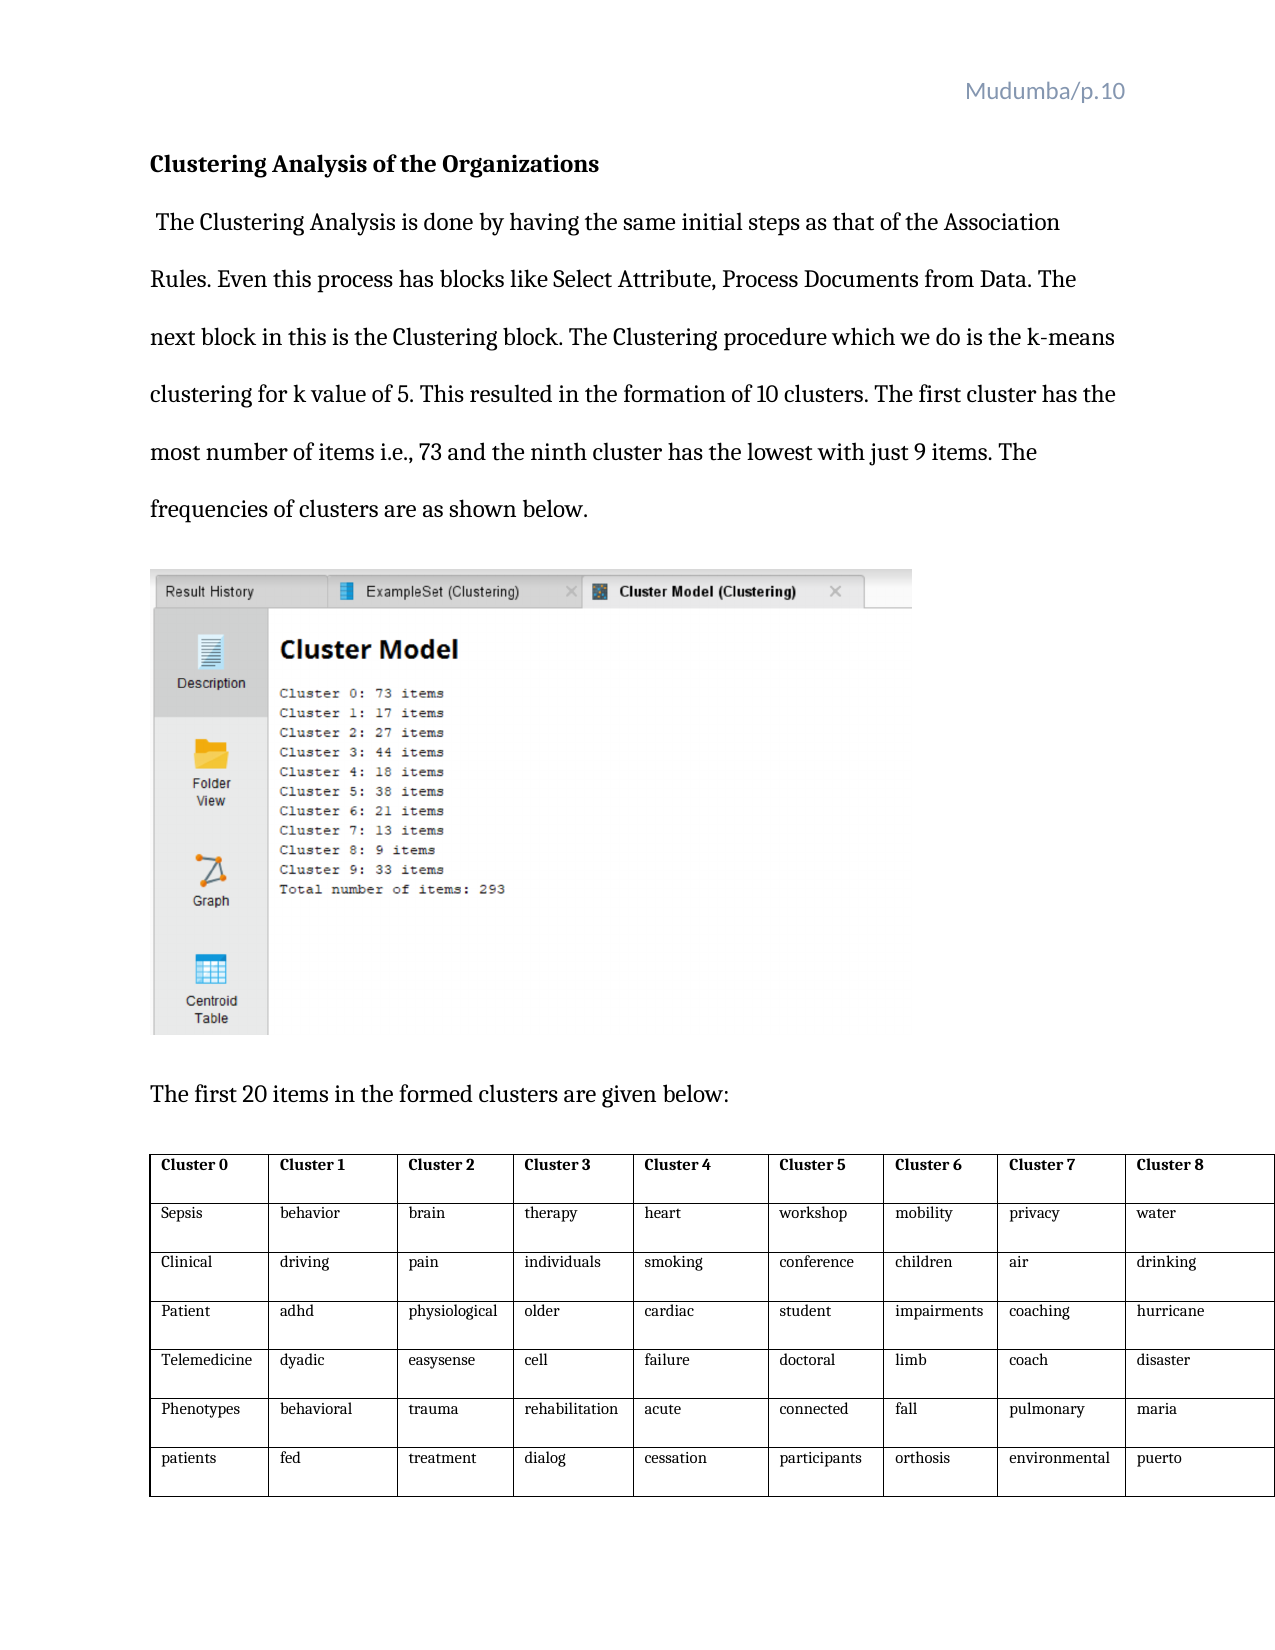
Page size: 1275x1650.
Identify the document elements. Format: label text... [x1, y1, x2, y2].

table_cell puerto [1126, 1448, 1274, 1496]
table_cell disaster [1126, 1350, 1274, 1398]
text Clustering Analysis of the Organizations The Clustering Analysis is done by having the same initial steps as that of the Association Rules. Even this process has blocks like Select Attribute, Process Documents from Data. The next block in this is the Clustering block. The Clustering procedure which we do is the k-means clustering for k value of 5. This resulted in the formation of 10 clusters. The first cluster has the most number of items i.e., 73 and the ninth cluster has the lowest with just 9 items. The frequencies of clusters are as shown below. [150, 150, 1125, 524]
table_cell children [884, 1253, 997, 1301]
table_cell coaching [998, 1302, 1125, 1349]
table_header Cluster 4 [634, 1155, 768, 1203]
table_cell dialog [514, 1448, 633, 1496]
table_cell physiological [398, 1302, 513, 1349]
table_cell air [998, 1253, 1125, 1301]
table_cell cell [514, 1350, 633, 1398]
table_header Cluster 8 [1126, 1155, 1274, 1203]
table_cell treatment [398, 1448, 513, 1496]
table_header Cluster 6 [884, 1155, 997, 1203]
table_cell smoking [634, 1253, 768, 1301]
table_cell fall [884, 1399, 997, 1447]
table_cell driving [269, 1253, 397, 1301]
table_cell cessation [634, 1448, 768, 1496]
table_cell conference [769, 1253, 883, 1301]
table_cell maria [1126, 1399, 1274, 1447]
table_cell therapy [514, 1204, 633, 1252]
table_cell participants [769, 1448, 883, 1496]
table_cell drinking [1126, 1253, 1274, 1301]
table_cell fed [269, 1448, 397, 1496]
table_cell orthosis [884, 1448, 997, 1496]
table_cell patients [151, 1448, 268, 1496]
table_header Cluster 1 [269, 1155, 397, 1203]
table_cell heart [634, 1204, 768, 1252]
table_cell doctoral [769, 1350, 883, 1398]
table_header Cluster 7 [998, 1155, 1125, 1203]
table_cell acute [634, 1399, 768, 1447]
table_cell environmental [998, 1448, 1125, 1496]
table_cell pain [398, 1253, 513, 1301]
table_cell connected [769, 1399, 883, 1447]
table_cell behavioral [269, 1399, 397, 1447]
table_cell adhd [269, 1302, 397, 1349]
table_cell cardiac [634, 1302, 768, 1349]
table_header Cluster 2 [398, 1155, 513, 1203]
table_cell failure [634, 1350, 768, 1398]
table_cell impairments [884, 1302, 997, 1349]
table_cell hurricane [1126, 1302, 1274, 1349]
table_cell coach [998, 1350, 1125, 1398]
table_cell Sepsis [151, 1204, 268, 1252]
table_cell Telemedicine [151, 1350, 268, 1398]
table_cell pulmonary [998, 1399, 1125, 1447]
table_cell privacy [998, 1204, 1125, 1252]
table_header Cluster 3 [514, 1155, 633, 1203]
table_cell older [514, 1302, 633, 1349]
table_cell easysense [398, 1350, 513, 1398]
table_cell mobility [884, 1204, 997, 1252]
table_cell water [1126, 1204, 1274, 1252]
table_cell workshop [769, 1204, 883, 1252]
table_cell brain [398, 1204, 513, 1252]
table_cell Patient [151, 1302, 268, 1349]
table_cell Clinical [151, 1253, 268, 1301]
table_cell Phenotypes [151, 1399, 268, 1447]
table_cell student [769, 1302, 883, 1349]
table_cell dyadic [269, 1350, 397, 1398]
table_cell limb [884, 1350, 997, 1398]
table_cell behavior [269, 1204, 397, 1252]
picture [150, 569, 912, 1035]
table_cell rehabilitation [514, 1399, 633, 1447]
table_cell trauma [398, 1399, 513, 1447]
table_cell individuals [514, 1253, 633, 1301]
table_header Cluster 0 [151, 1155, 268, 1203]
text The first 20 items in the formed clusters are given below: [150, 1080, 1125, 1108]
table_header Cluster 5 [769, 1155, 883, 1203]
